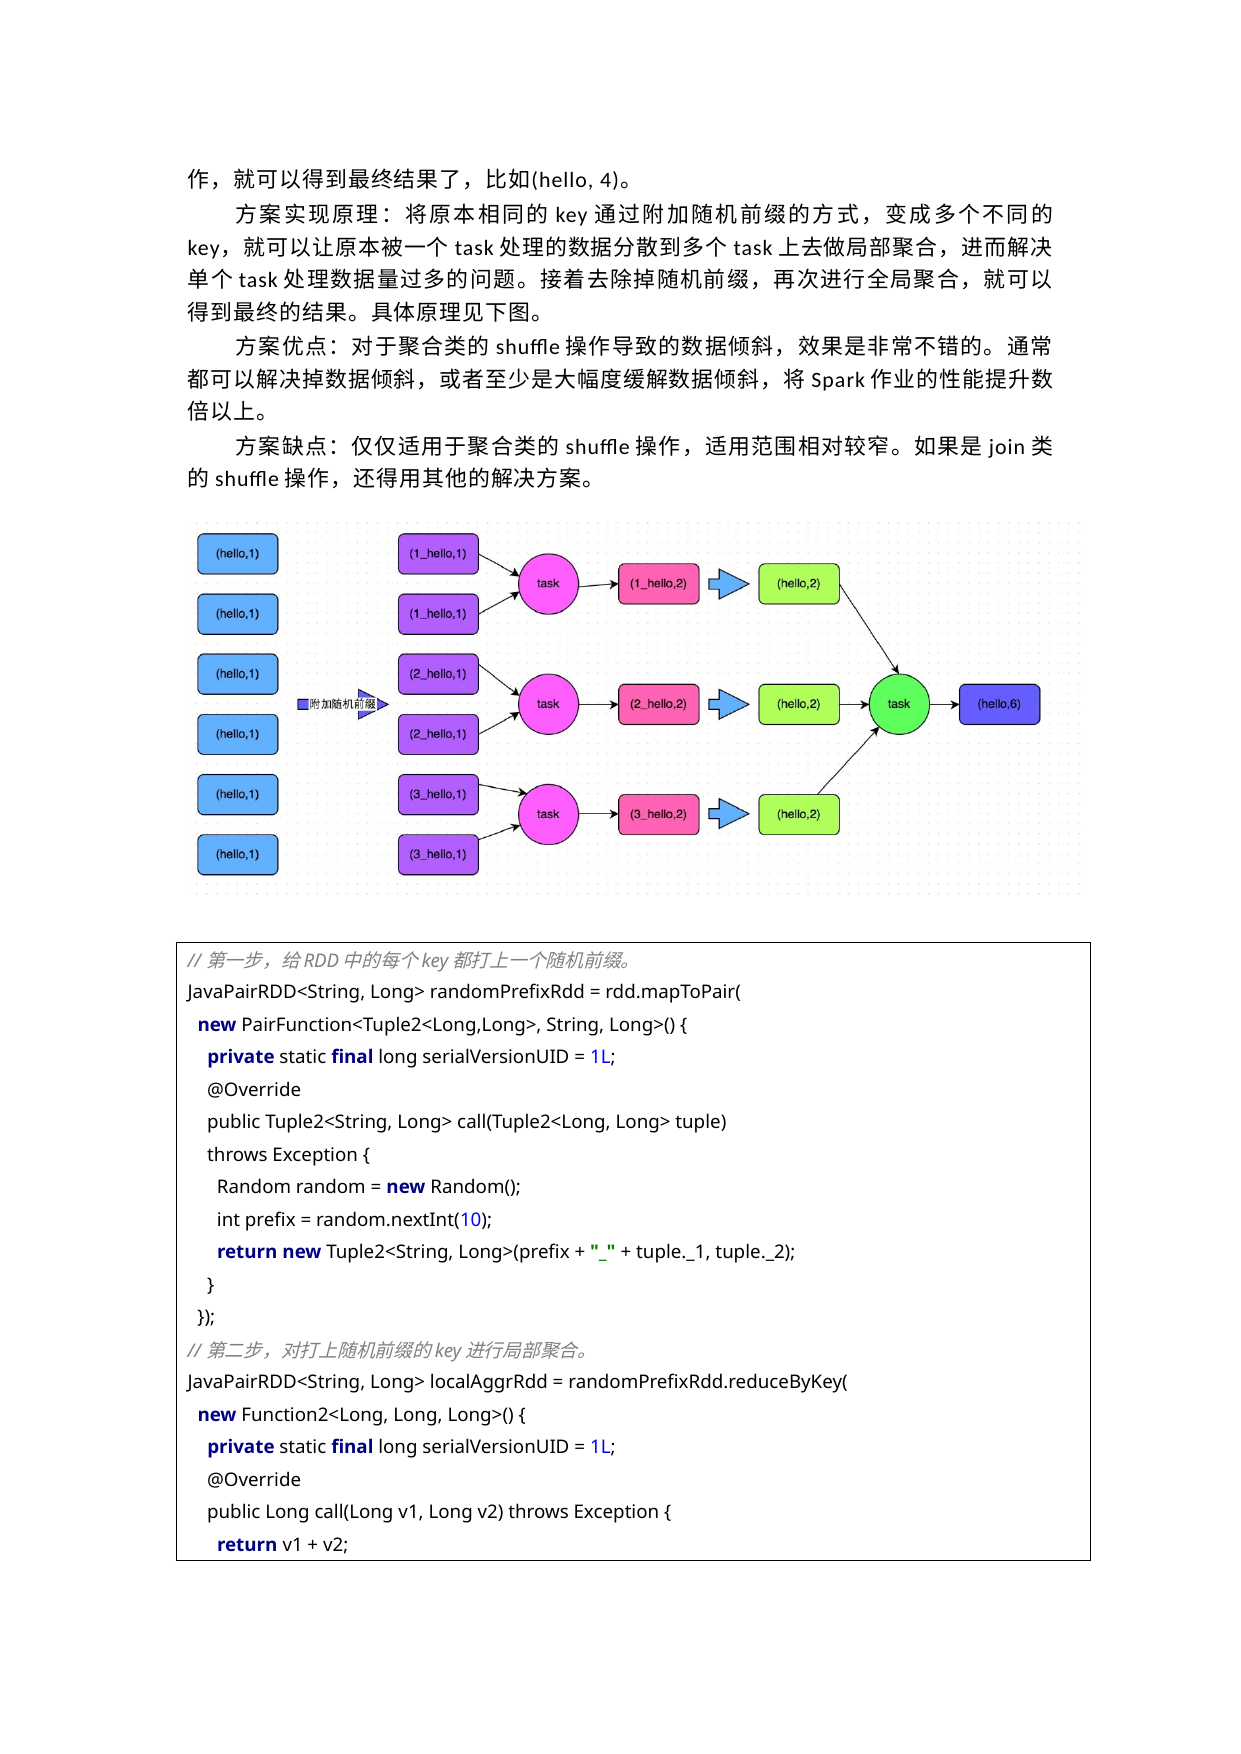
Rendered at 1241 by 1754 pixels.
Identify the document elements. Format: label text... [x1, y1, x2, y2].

text 方案优点：对于聚合类的shuffle操作导致的数据倾斜，效果是非常不错的。通常都可以解决掉数据倾斜，或者至少是大幅度缓解数据倾斜，将Spark作业的性能提升数倍以上。 [187, 329, 1053, 426]
text 方案实现原理：将原本相同的key通过附加随机前缀的方式，变成多个不同的key，就可以让原本被一个task处理的数据分散到多个task上去做局部聚合，进而解决单个task处理数据量过多的问题。接着去除掉随机前缀，再次进行全局聚合，就可以得到最终的结果。具体原理见下图。 [187, 197, 1053, 327]
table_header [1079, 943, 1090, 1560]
text 方案缺点：仅仅适用于聚合类的shuffle操作，适用范围相对较窄。如果是join类的shuffle操作，还得用其他的解决方案。 [187, 428, 1053, 493]
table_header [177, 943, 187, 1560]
picture [187, 522, 1086, 897]
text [187, 162, 1053, 194]
